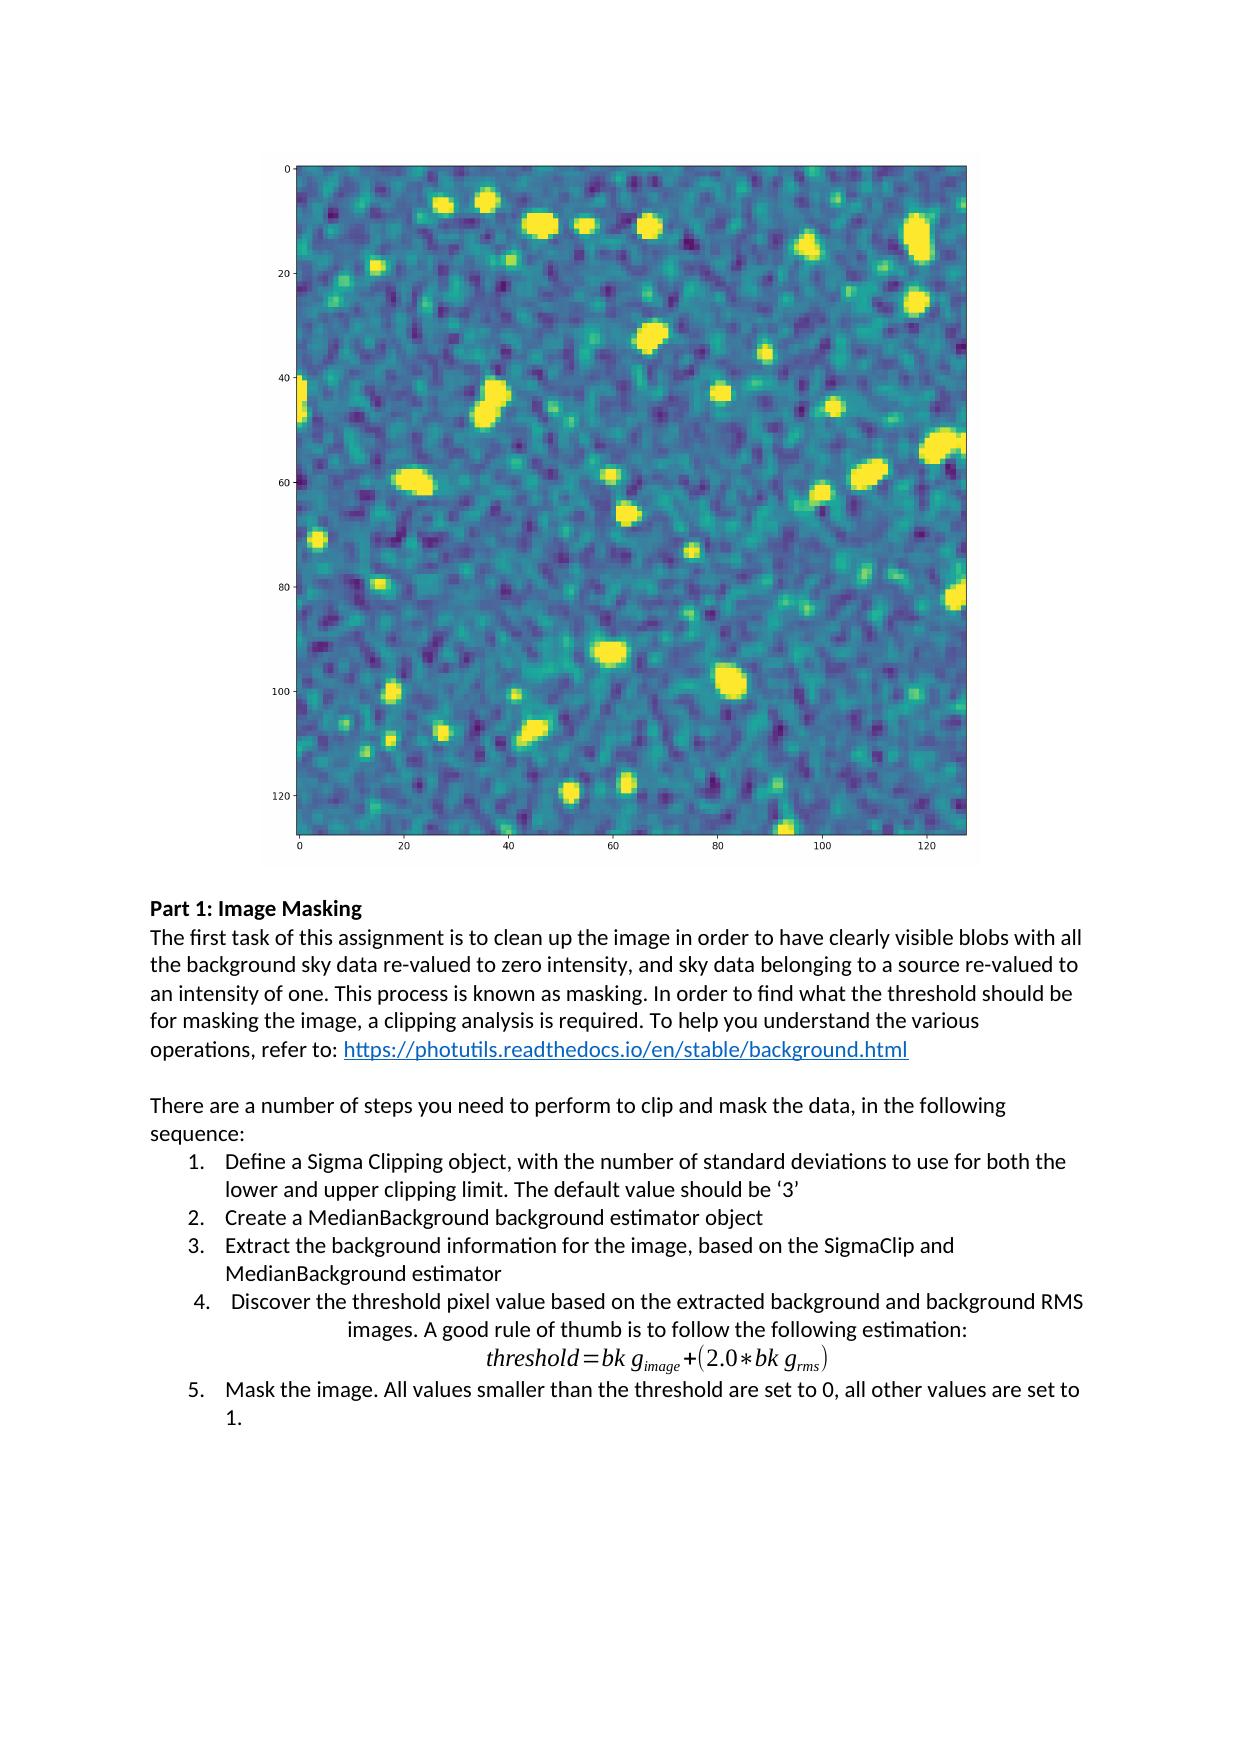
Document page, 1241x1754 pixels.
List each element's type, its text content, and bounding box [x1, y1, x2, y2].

text Part 1: Image Masking [150, 894, 1090, 923]
list Mask the image. All values smaller than the threshold are set to 0, all other values are set to 1. [187, 1375, 1090, 1431]
list Discover the threshold pixel value based on the extracted background and background RMS images. A good rule of thumb is to follow the following estimation: [187, 1287, 1090, 1375]
text The first task of this assignment is to clean up the image in order to have clearly visible blobs with all the background sky data re-valued to zero intensity, and sky data belonging to a source re-valued to an intensity of one. This process is known as masking. In order to find what the threshold should be for masking the image, a clipping analysis is required. To help you understand the various operations, refer to: https://photutils.readthedocs.io/en/stable/background.html [150, 923, 1090, 1063]
list Extract the background information for the image, based on the SigmaClip and MedianBackground estimator [187, 1231, 1090, 1287]
picture [259, 150, 981, 867]
list Define a Sigma Clipping object, with the number of standard deviations to use for both the lower and upper clipping limit. The default value should be ‘3’ [187, 1147, 1090, 1203]
text There are a number of steps you need to perform to clip and mask the data, in the following sequence: [150, 1091, 1090, 1147]
list Create a MedianBackground background estimator object [187, 1203, 1090, 1231]
